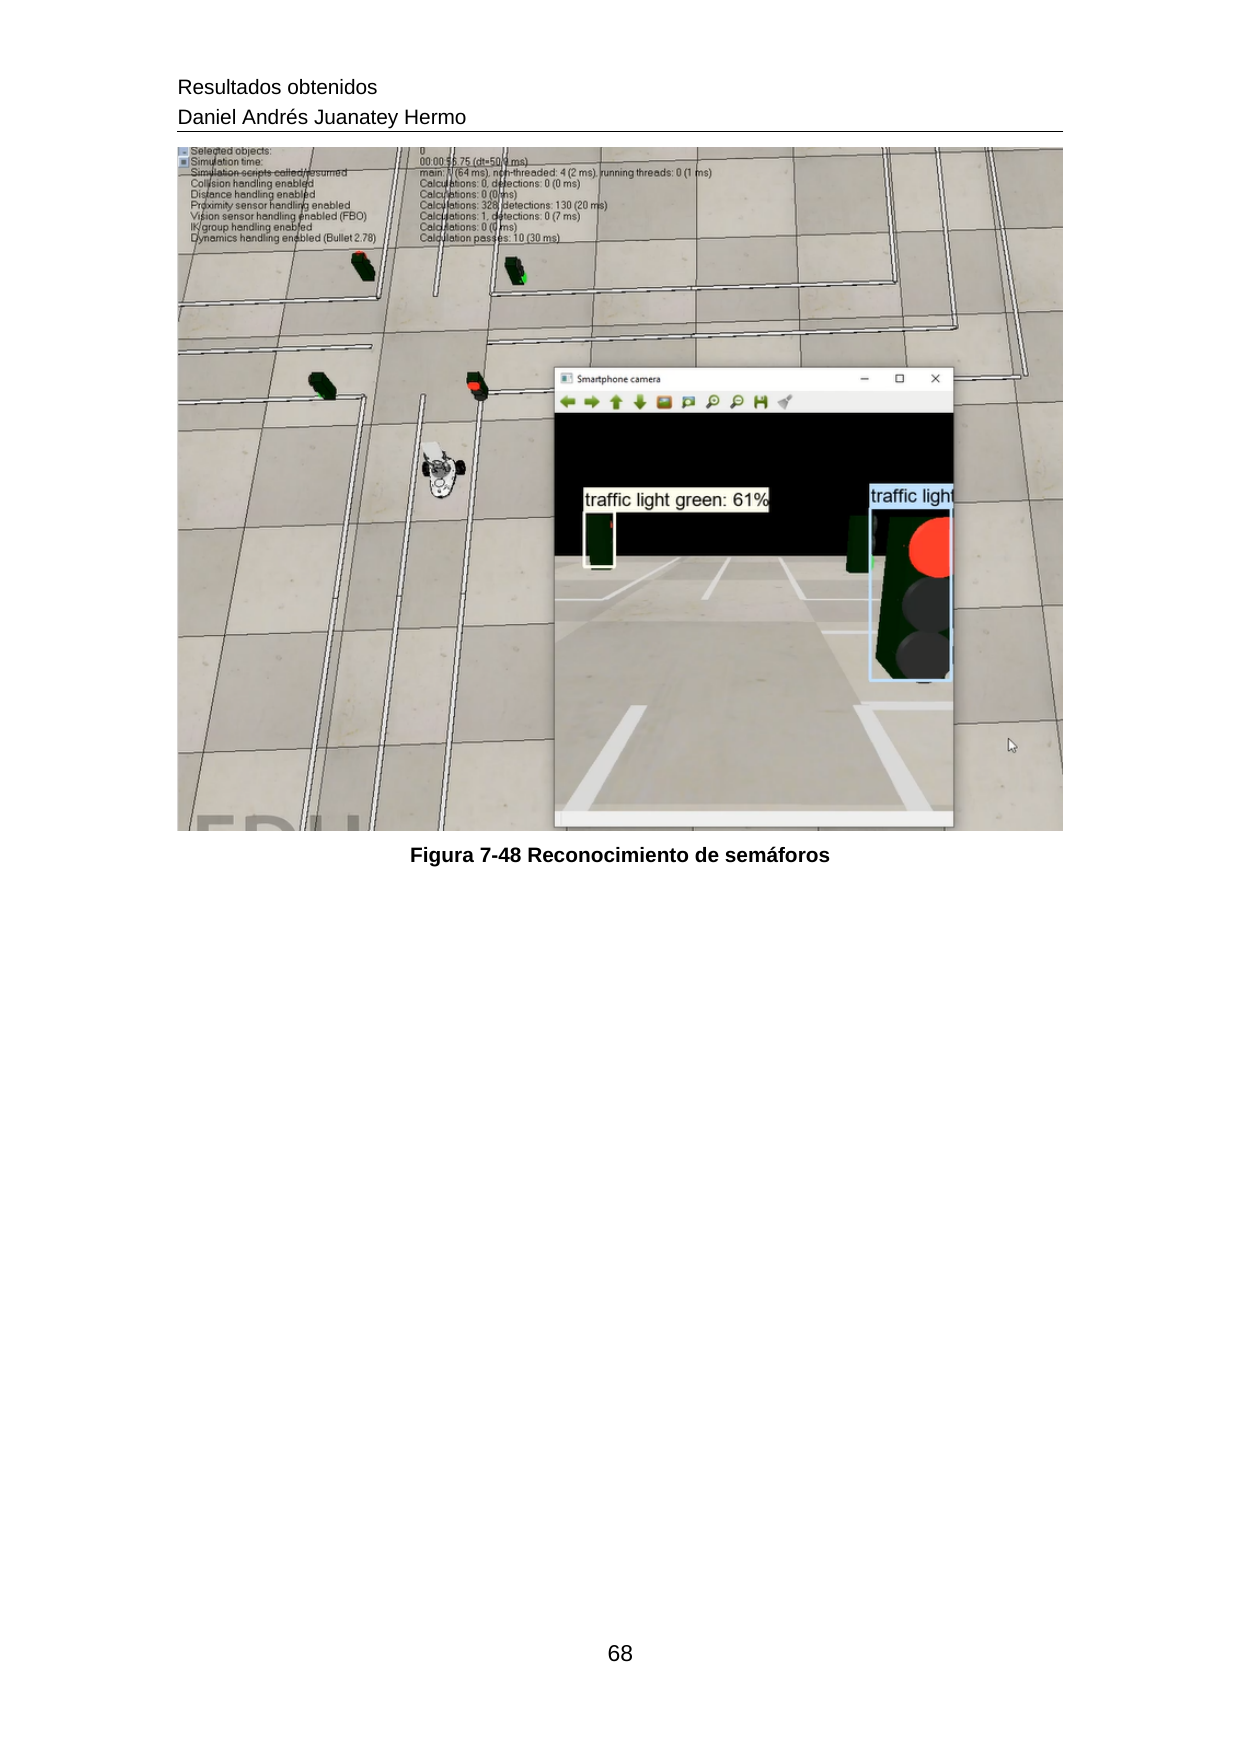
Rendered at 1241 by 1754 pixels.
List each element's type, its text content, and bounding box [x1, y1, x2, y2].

picture [177, 147, 1063, 831]
